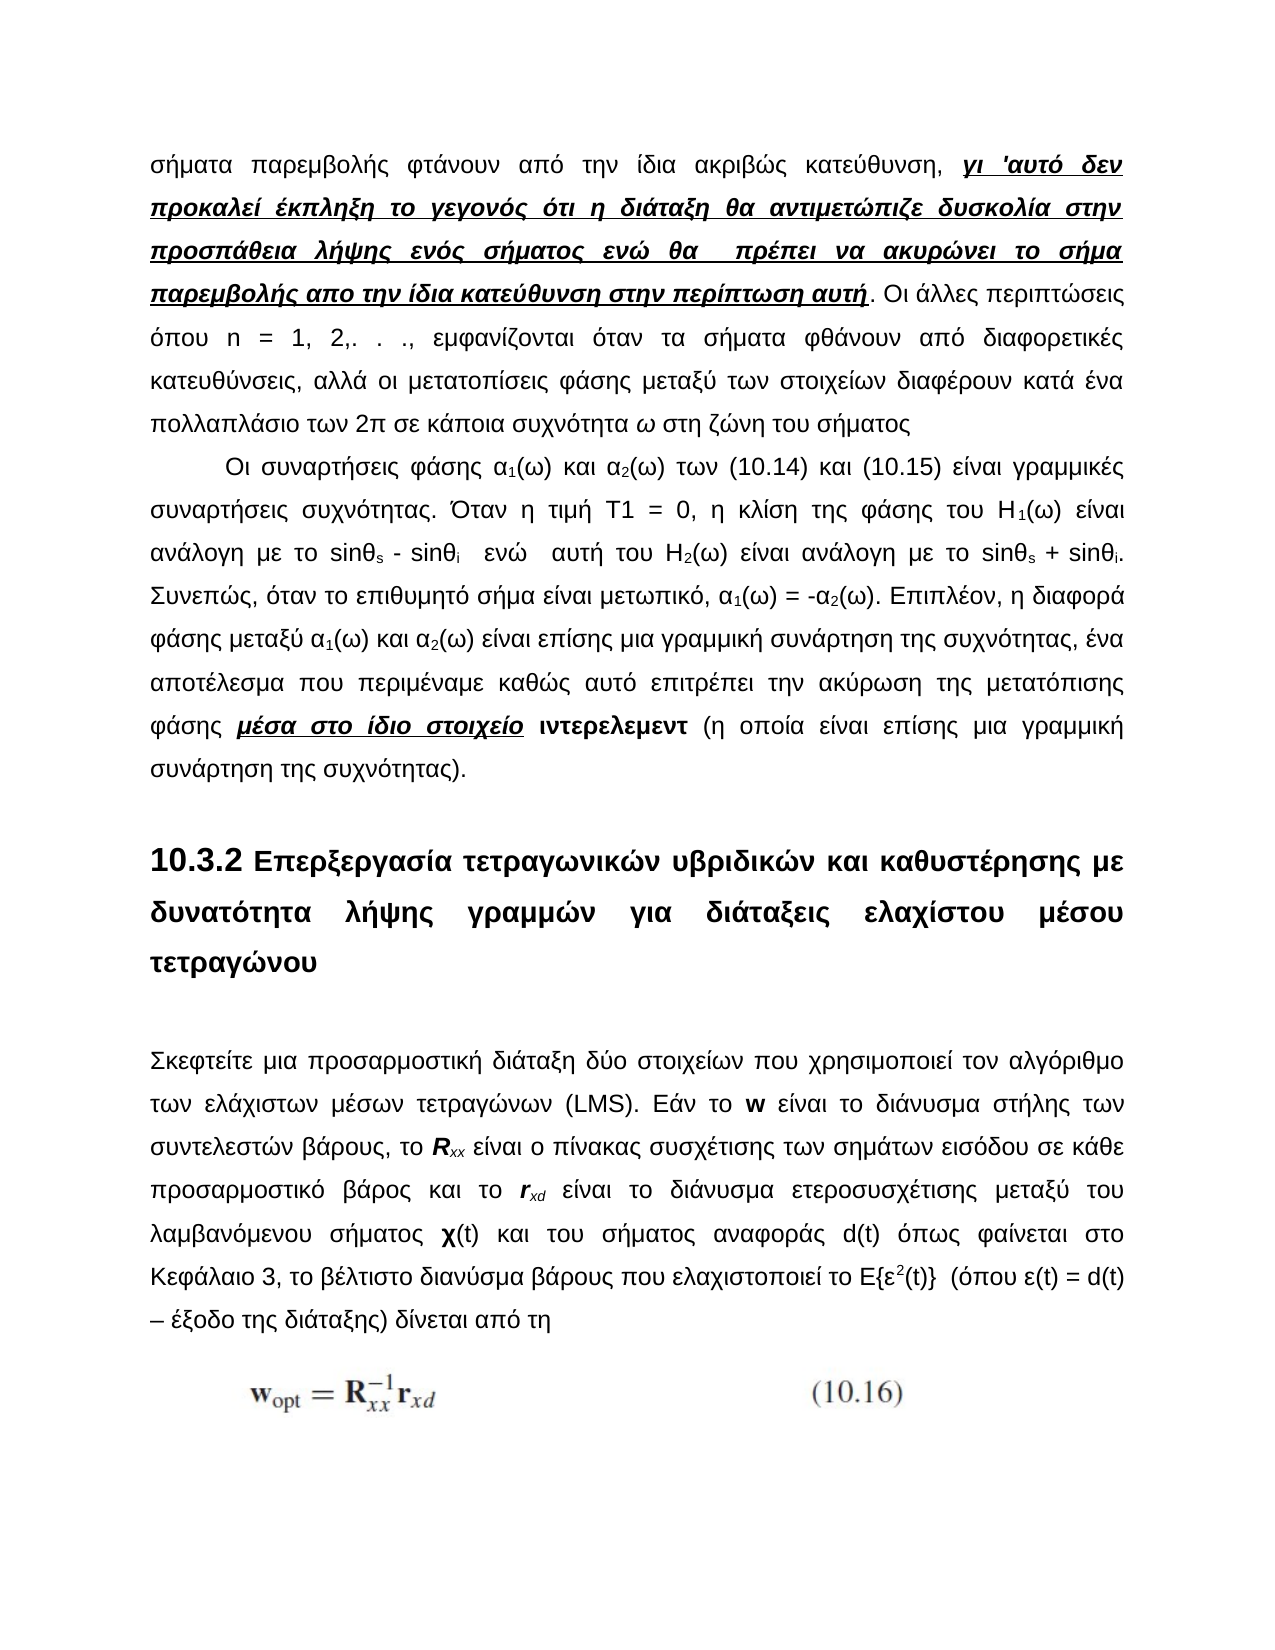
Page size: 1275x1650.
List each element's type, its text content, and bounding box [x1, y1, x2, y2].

text 10.3.2 Επερξεργασία τετραγωνικών υβριδικών και καθυστέρησης με δυνατότητα λήψης γραμμών για διάταξεις ελαχίστου μέσου τετραγώνου [150, 840, 1125, 979]
picture [150, 1348, 913, 1418]
text Οι συναρτήσεις φάσης α1(ω) και α2(ω) των (10.14) και (10.15) είναι γραμμικές συναρτήσεις συχνότητας. Όταν η τιμή T1 = 0, η κλίση της φάσης του H1(ω) είναι ανάλογη με το sinθs - sinθi ενώ αυτή του H2(ω) είναι ανάλογη με το sinθs + sinθi. Συνεπώς, όταν το επιθυμητό σήμα είναι μετωπικό, α1(ω) = -α2(ω). Επιπλέον, η διαφορά φάσης μεταξύ α1(ω) και α2(ω) είναι επίσης μια γραμμική συνάρτηση της συχνότητας, ένα αποτέλεσμα που περιμέναμε καθώς αυτό επιτρέπει την ακύρωση της μετατόπισης φάσης μέσα στο ίδιο στοιχείο ιντερελεμεντ (η οποία είναι επίσης μια γραμμική συνάρτηση της συχνότητας). [150, 452, 1125, 782]
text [150, 150, 1125, 437]
text Σκεφτείτε μια προσαρμοστική διάταξη δύο στοιχείων που χρησιμοποιεί τον αλγόριθμο των ελάχιστων μέσων τετραγώνων (LMS). Εάν το w είναι το διάνυσμα στήλης των συντελεστών βάρους, το Rxx είναι ο πίνακας συσχέτισης των σημάτων εισόδου σε κάθε προσαρμοστικό βάρος και το rxd είναι το διάνυσμα ετεροσυσχέτισης μεταξύ του λαμβανόμενου σήματος χ(t) και του σήματος αναφοράς d(t) όπως φαίνεται στο Κεφάλαιο 3, το βέλτιστο διανύσμα βάρους που ελαχιστοποιεί το E{ε2(t)} (όπου ε(t) = d(t) – έξοδο της διάταξης) δίνεται από τη [150, 1046, 1125, 1334]
